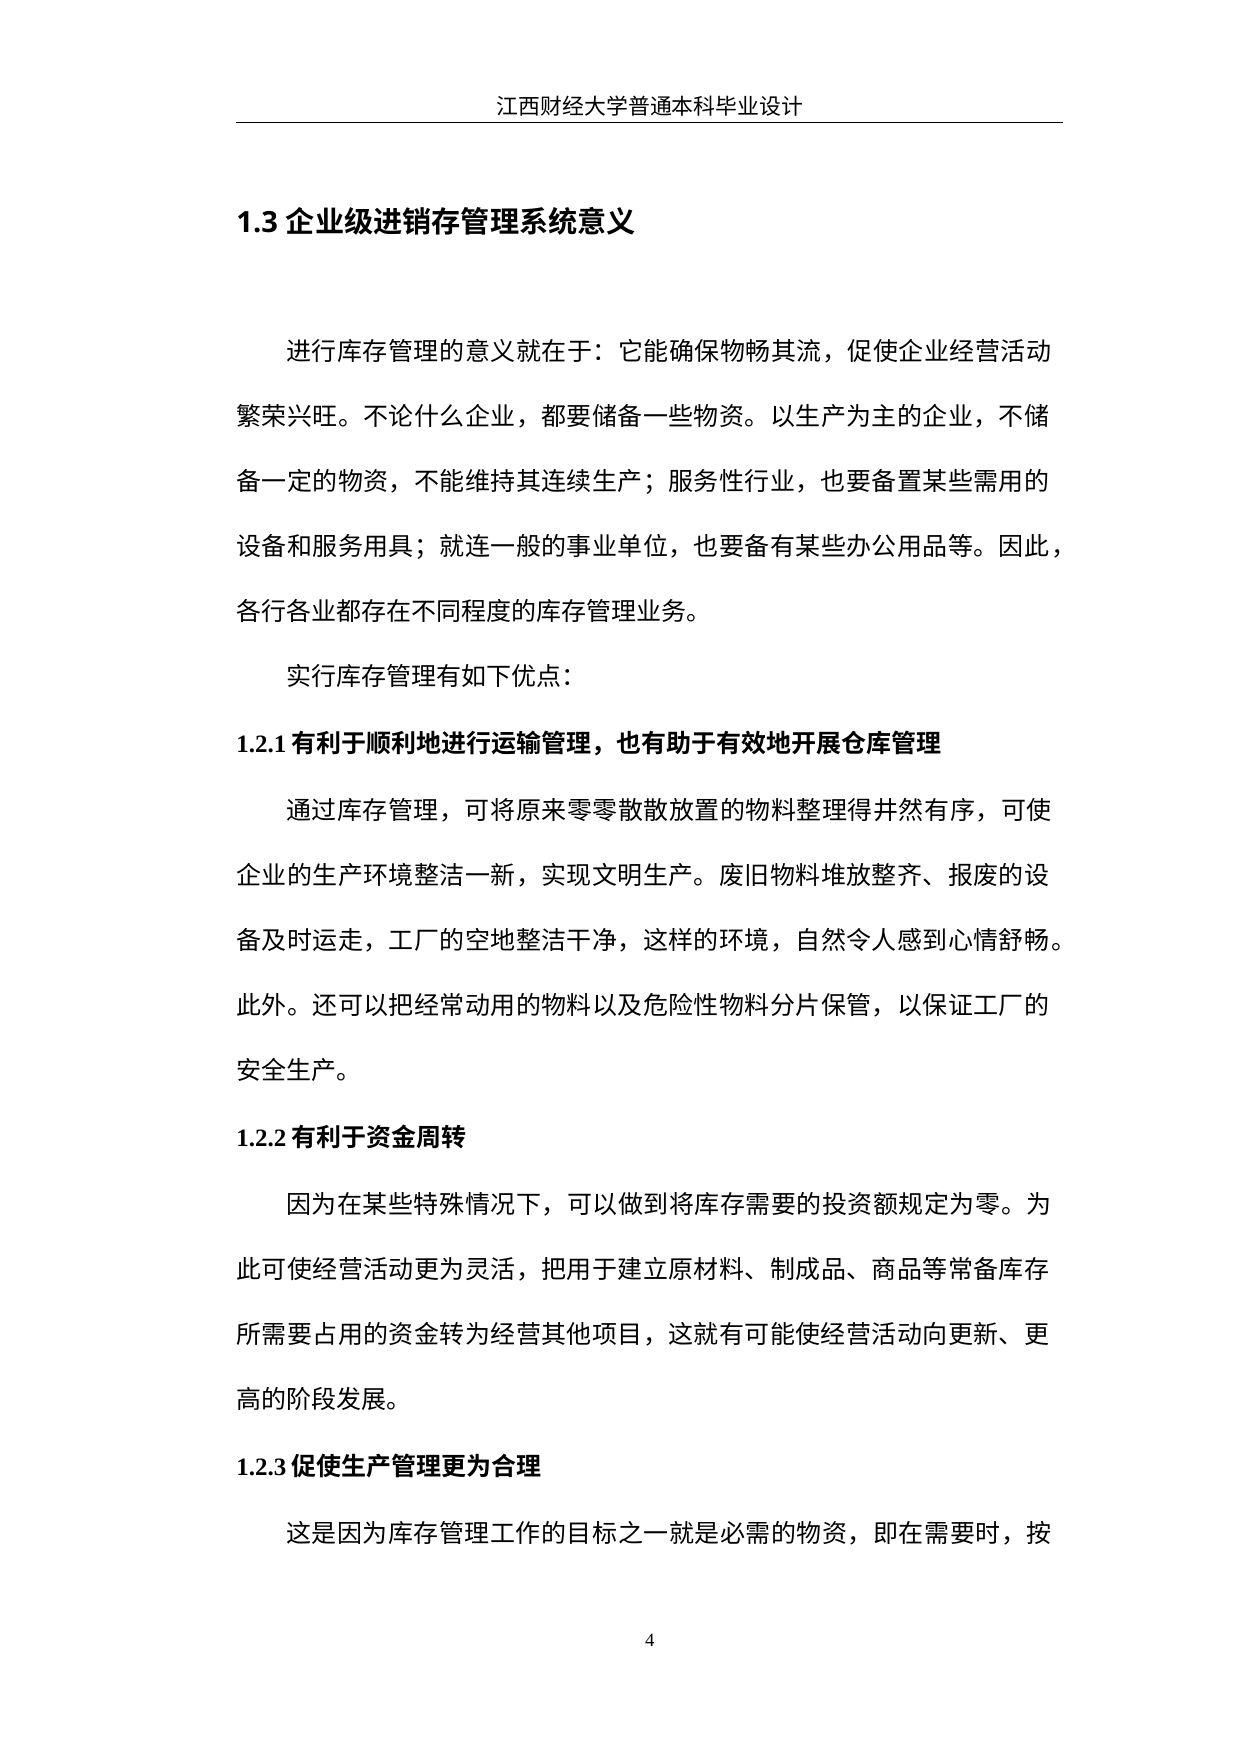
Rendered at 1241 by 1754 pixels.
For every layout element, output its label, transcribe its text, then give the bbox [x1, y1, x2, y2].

text 通过库存管理，可将原来零零散散放置的物料整理得井然有序，可使企业的生产环境整洁一新，实现文明生产。废旧物料堆放整齐、报废的设备及时运走，工厂的空地整洁干净，这样的环境，自然令人感到心情舒畅。此外。还可以把经常动用的物料以及危险性物料分片保管，以保证工厂的安全生产。 [236, 776, 1051, 1101]
text 进行库存管理的意义就在于：它能确保物畅其流，促使企业经营活动繁荣兴旺。不论什么企业，都要储备一些物资。以生产为主的企业，不储备一定的物资，不能维持其连续生产；服务性行业，也要备置某些需用的设备和服务用具；就连一般的事业单位，也要备有某些办公用品等。因此，各行各业都存在不同程度的库存管理业务。 [236, 317, 1051, 642]
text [236, 1499, 1051, 1564]
subtitle 1.2.2有利于资金周转 [236, 1103, 1063, 1168]
text 因为在某些特殊情况下，可以做到将库存需要的投资额规定为零。为此可使经营活动更为灵活，把用于建立原材料、制成品、商品等常备库存所需要占用的资金转为经营其他项目，这就有可能使经营活动向更新、更高的阶段发展。 [236, 1170, 1051, 1430]
subtitle 1.3 企业级进销存管理系统意义 [236, 187, 1063, 252]
subtitle 1.2.1有利于顺利地进行运输管理，也有助于有效地开展仓库管理 [236, 709, 1063, 774]
text 实行库存管理有如下优点： [236, 642, 1051, 707]
subtitle 1.2.3促使生产管理更为合理 [236, 1432, 1063, 1497]
